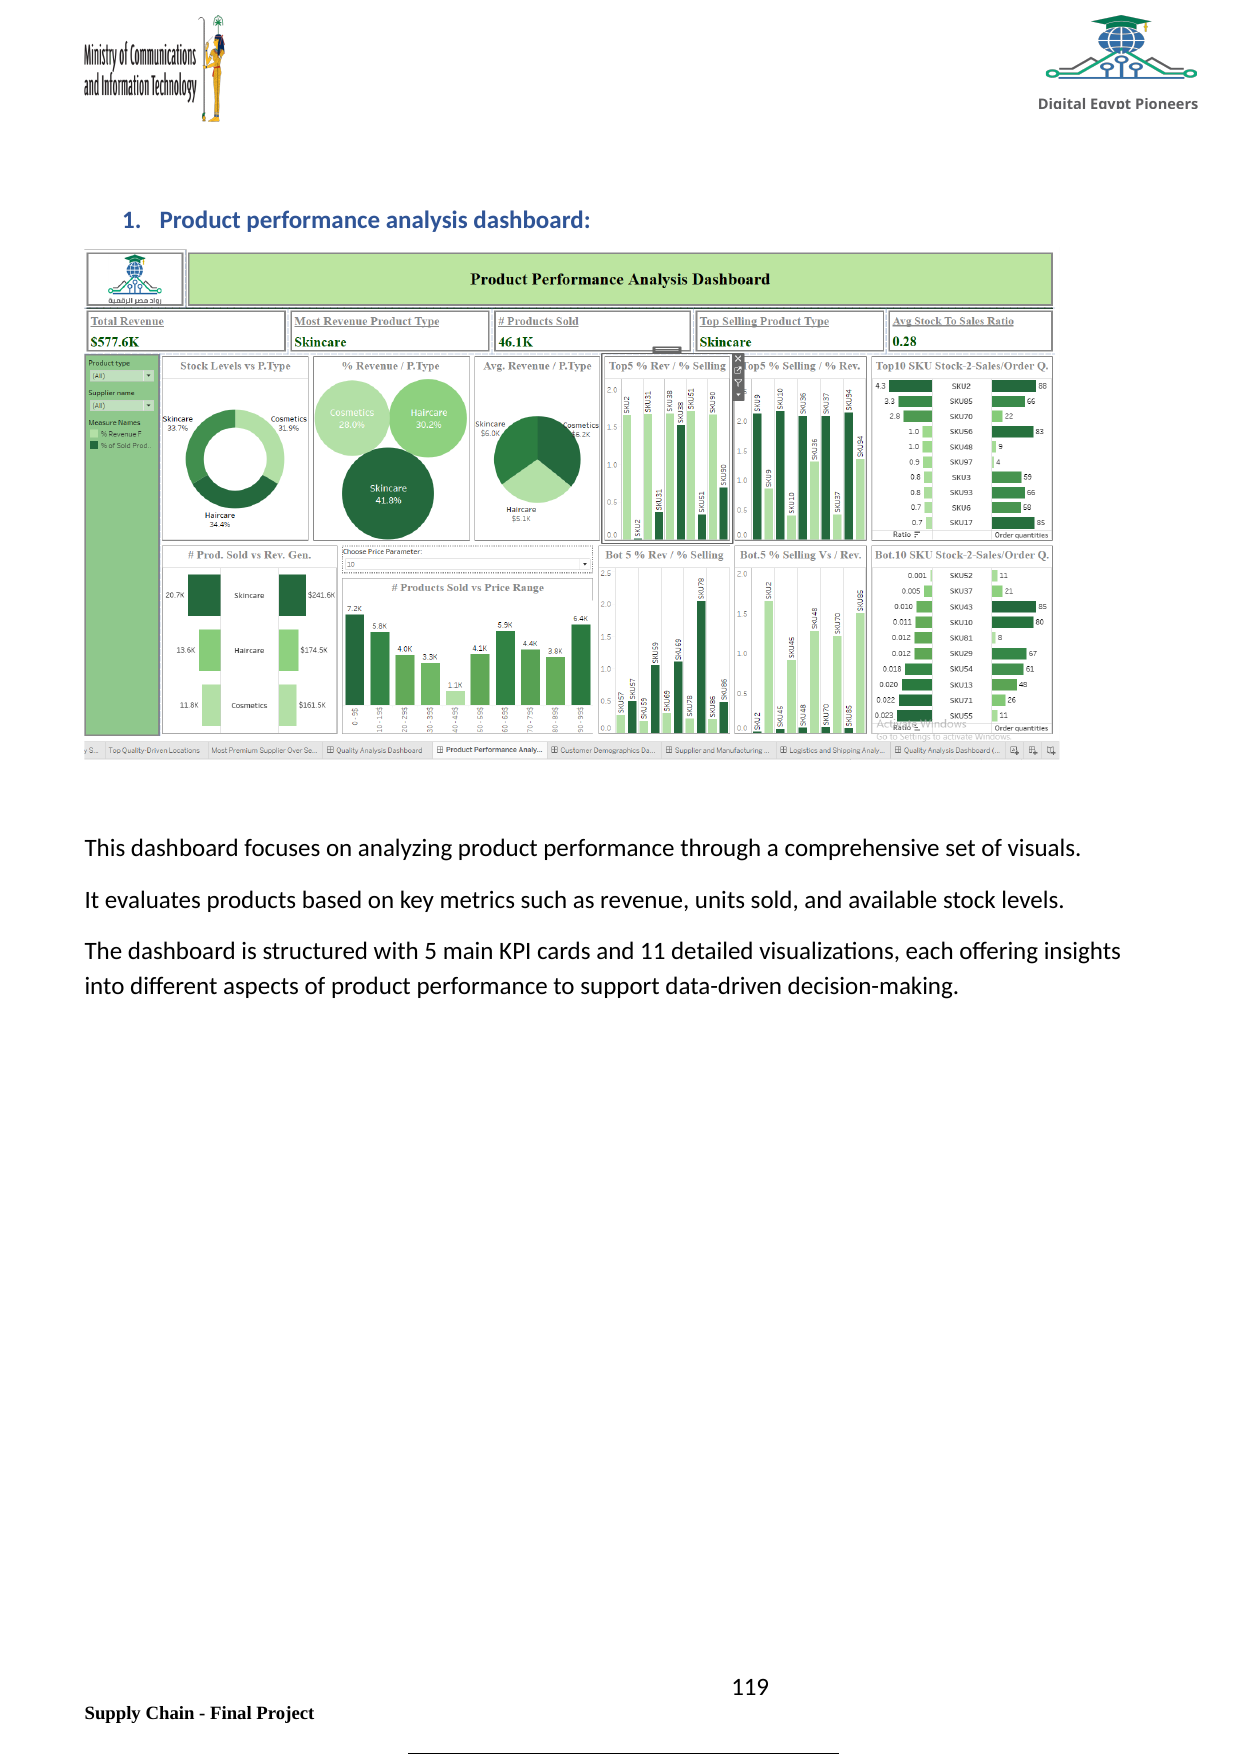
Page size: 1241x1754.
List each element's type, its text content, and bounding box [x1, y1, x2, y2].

picture [84, 15, 225, 122]
picture [84, 247, 1060, 760]
subtitle Product performance analysis dashboard: [122, 204, 1162, 235]
text It evaluates products based on key metrics such as revenue, units sold, and available stock levels. [84, 884, 1162, 914]
text This dashboard focuses on analyzing product performance through a comprehensive set of visuals. [84, 832, 1162, 863]
text The dashboard is structured with 5 main KPI cards and 11 detailed visualizations, each offering insights into different aspects of product performance to support data-driven decision-making. [84, 936, 1162, 1001]
picture [1045, 15, 1197, 82]
